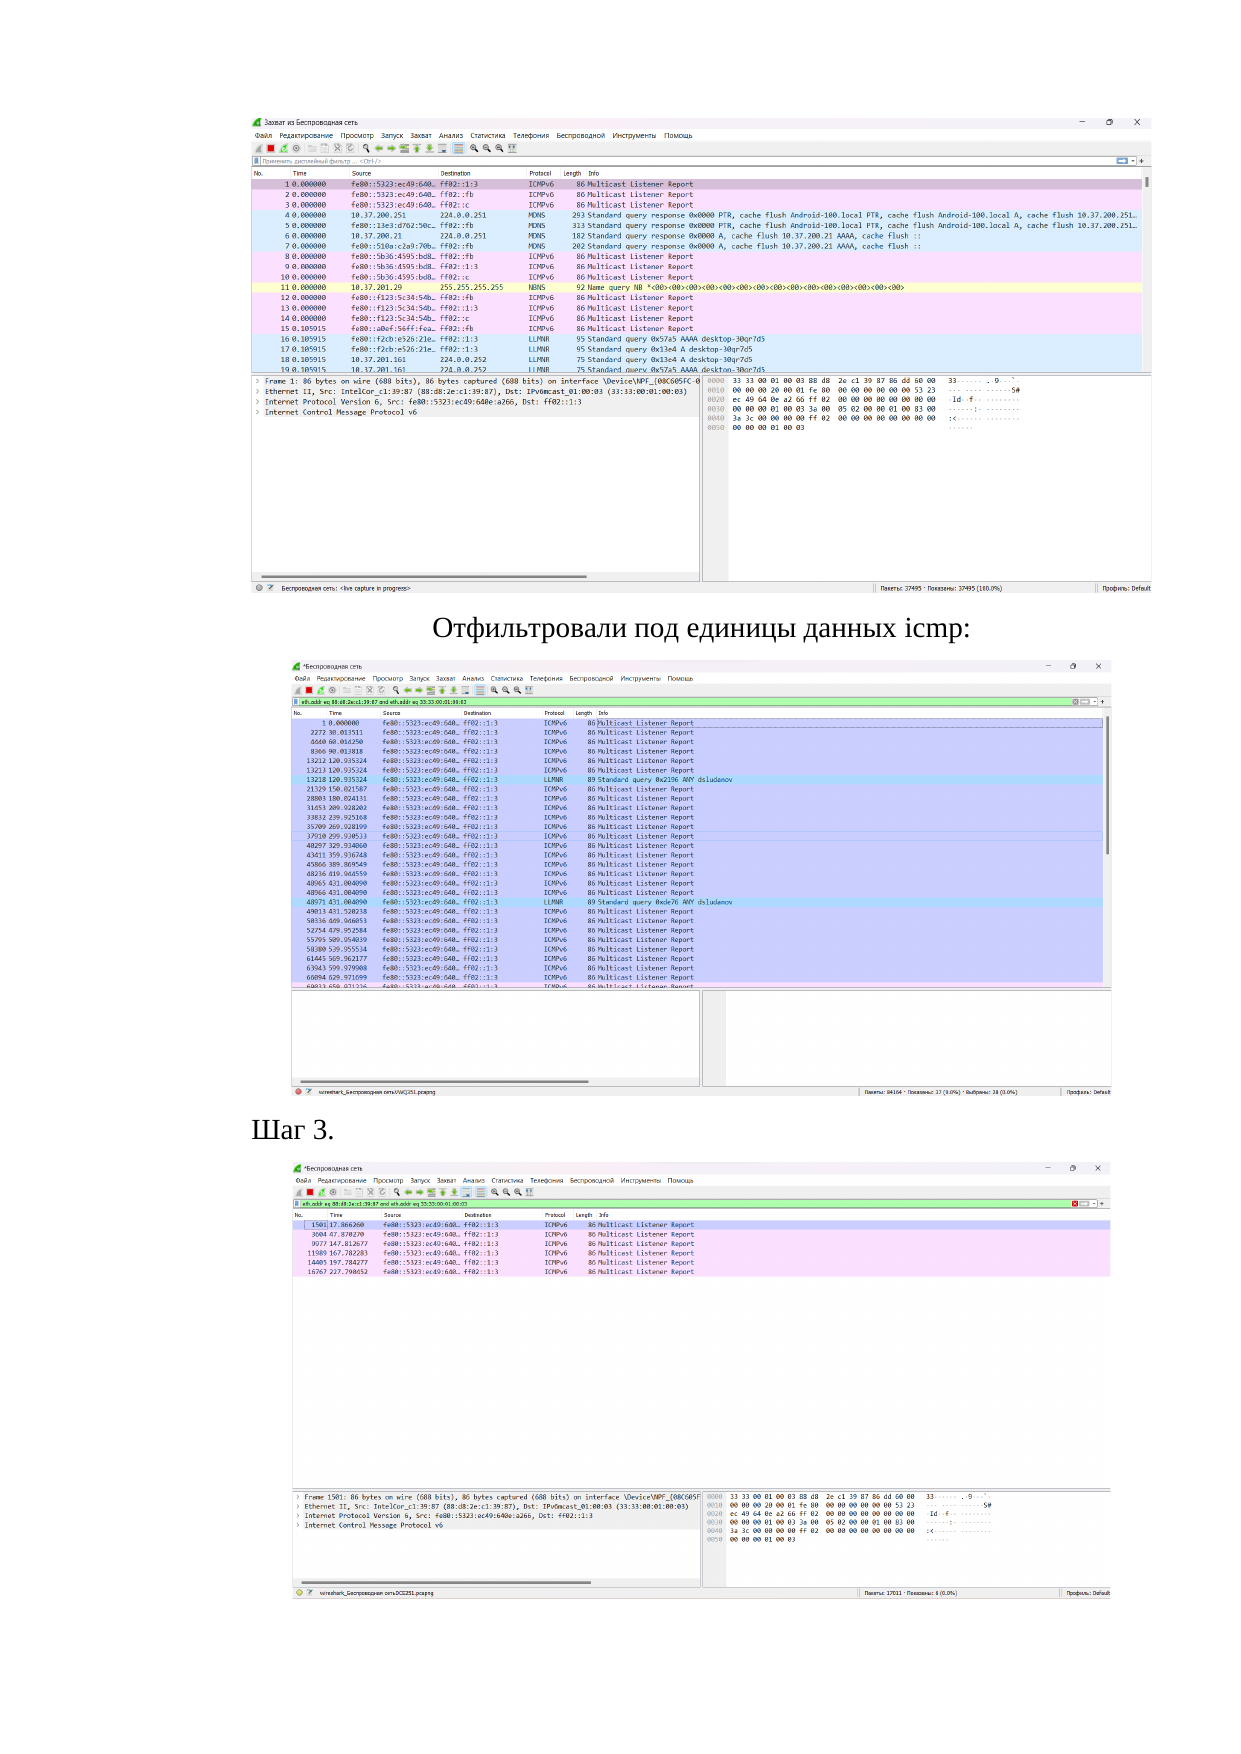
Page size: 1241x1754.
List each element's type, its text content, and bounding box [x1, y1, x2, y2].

picture [292, 1162, 1111, 1599]
picture [251, 118, 1152, 593]
picture [291, 660, 1112, 1096]
text Отфильтровали под единицы данных icmp: [177, 610, 1152, 643]
text Шаг 3. [177, 1112, 1152, 1145]
